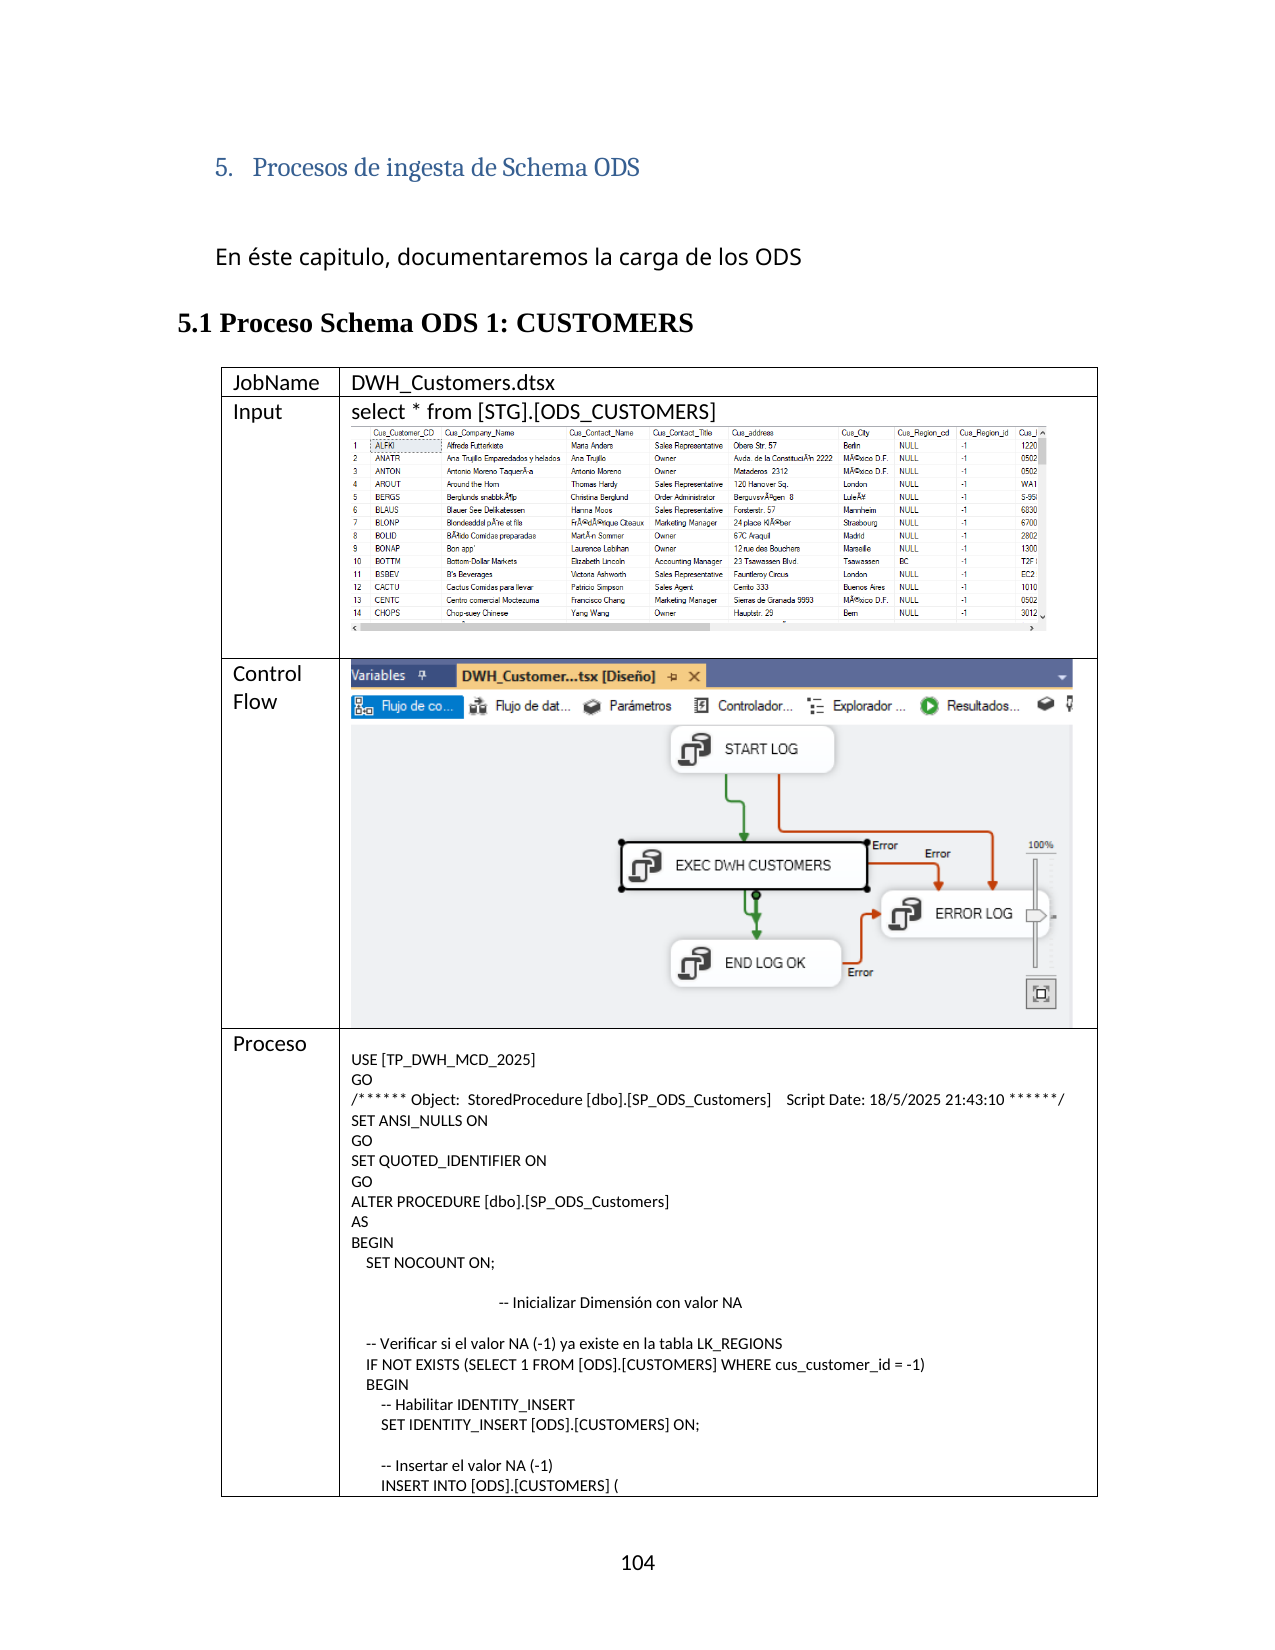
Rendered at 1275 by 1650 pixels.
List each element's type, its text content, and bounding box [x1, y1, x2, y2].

table_cell Proceso [222, 1029, 339, 1496]
text En éste capitulo, documentaremos la carga de los ODS [215, 241, 1098, 272]
subtitle 5.1 Proceso Schema ODS 1: CUSTOMERS [177, 306, 1098, 338]
table_header JobName [222, 368, 339, 396]
table_cell Input [222, 397, 339, 658]
subtitle Procesos de ingesta de Schema ODS [215, 152, 1098, 183]
picture [351, 659, 1073, 1028]
picture [351, 425, 1047, 631]
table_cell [340, 1029, 1097, 1496]
table_cell Control Flow [222, 659, 339, 1028]
table_cell select * from [STG].[ODS_CUSTOMERS] [340, 397, 1097, 658]
table_cell [340, 659, 351, 1028]
table_cell [1073, 659, 1097, 1028]
table_header DWH_Customers.dtsx [340, 368, 1097, 396]
